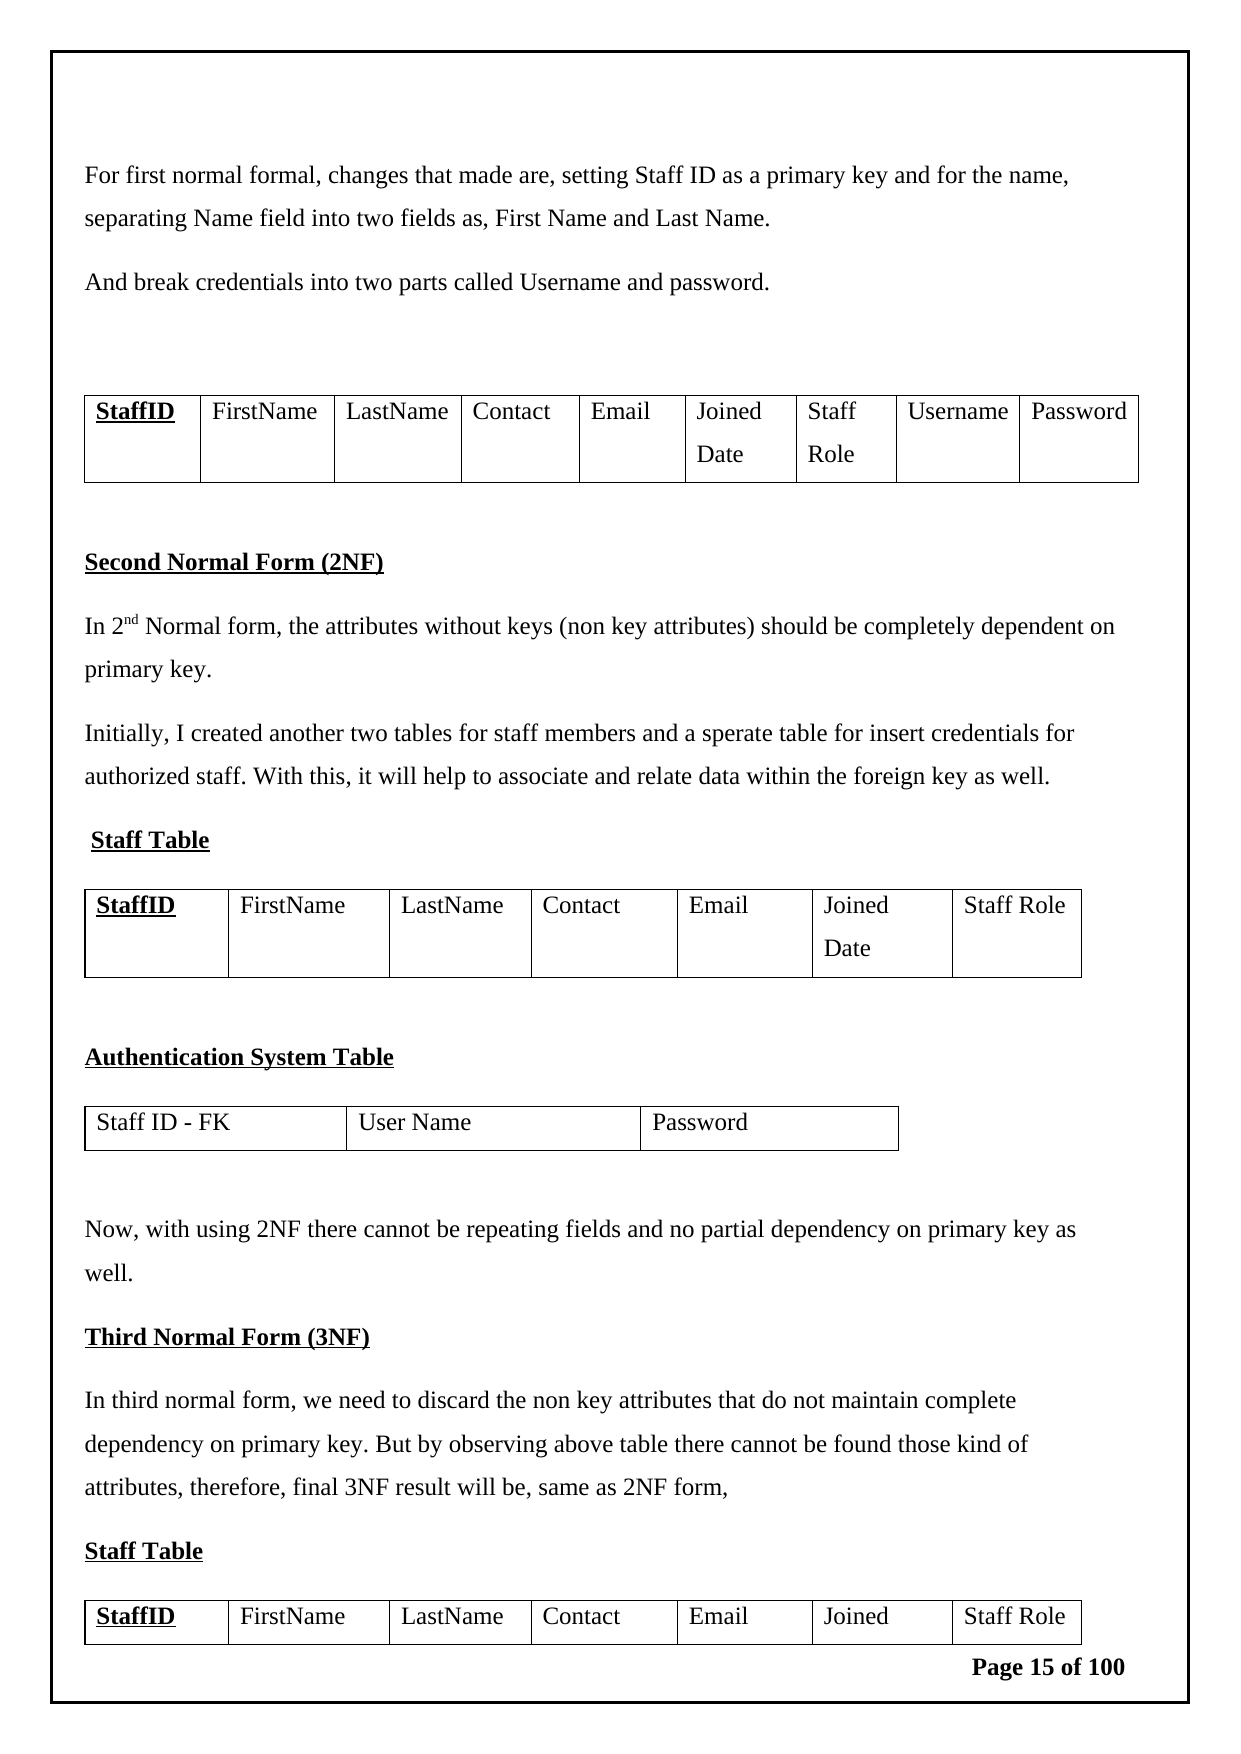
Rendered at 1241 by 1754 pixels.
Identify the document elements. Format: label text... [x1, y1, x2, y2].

text Second Normal Form (2NF) [84, 547, 1125, 576]
table_header Email [580, 396, 685, 482]
table_header Joined Date [813, 1601, 952, 1644]
table_header StaffID [85, 396, 200, 482]
text In third normal form, we need to discard the non key attributes that do not maintain complete dependency on primary key. But by observing above table there cannot be found those kind of attributes, therefore, final 3NF result will be, same as 2NF form, [84, 1386, 1125, 1501]
table_header StaffID [86, 890, 228, 977]
text In 2nd Normal form, the attributes without keys (non key attributes) should be completely dependent on primary key. [84, 611, 1125, 683]
table_header LastName [390, 1601, 531, 1644]
table_header Staff Role [797, 396, 896, 482]
table_header Username [897, 396, 1019, 482]
table_header LastName [390, 890, 531, 977]
table_header StaffID [86, 1601, 228, 1644]
table_header Contact [462, 396, 579, 482]
text Initially, I created another two tables for staff members and a sperate table for insert credentials for authorized staff. With this, it will help to associate and relate data within the foreign key as well. [84, 718, 1125, 790]
table_header Joined Date [813, 890, 952, 977]
table_header Contact [532, 1601, 677, 1644]
text And break credentials into two parts called Username and password. [84, 267, 1125, 296]
table_header Contact [532, 890, 677, 977]
text Authentication System Table [84, 1042, 1125, 1070]
table_header FirstName [201, 396, 334, 482]
table_header Password [1020, 396, 1138, 482]
table_header LastName [335, 396, 461, 482]
table_header Staff Role [953, 1601, 1081, 1644]
text Third Normal Form (3NF) [84, 1322, 1125, 1350]
text Staff Table [84, 1536, 1125, 1564]
table_header FirstName [229, 890, 389, 977]
table_header FirstName [229, 1601, 389, 1644]
table_header Email [678, 890, 812, 977]
text For first normal formal, changes that made are, setting Staff ID as a primary key and for the name, separating Name field into two fields as, First Name and Last Name. [84, 160, 1125, 232]
table_header Staff Role [953, 890, 1081, 977]
text Staff Table [84, 825, 1125, 854]
table_header Staff ID - FK [86, 1107, 346, 1149]
table_header Password [641, 1107, 898, 1149]
table_header Joined Date [686, 396, 796, 482]
text Now, with using 2NF there cannot be repeating fields and no partial dependency on primary key as well. [84, 1214, 1125, 1286]
table_header Email [678, 1601, 812, 1644]
table_header User Name [347, 1107, 640, 1149]
